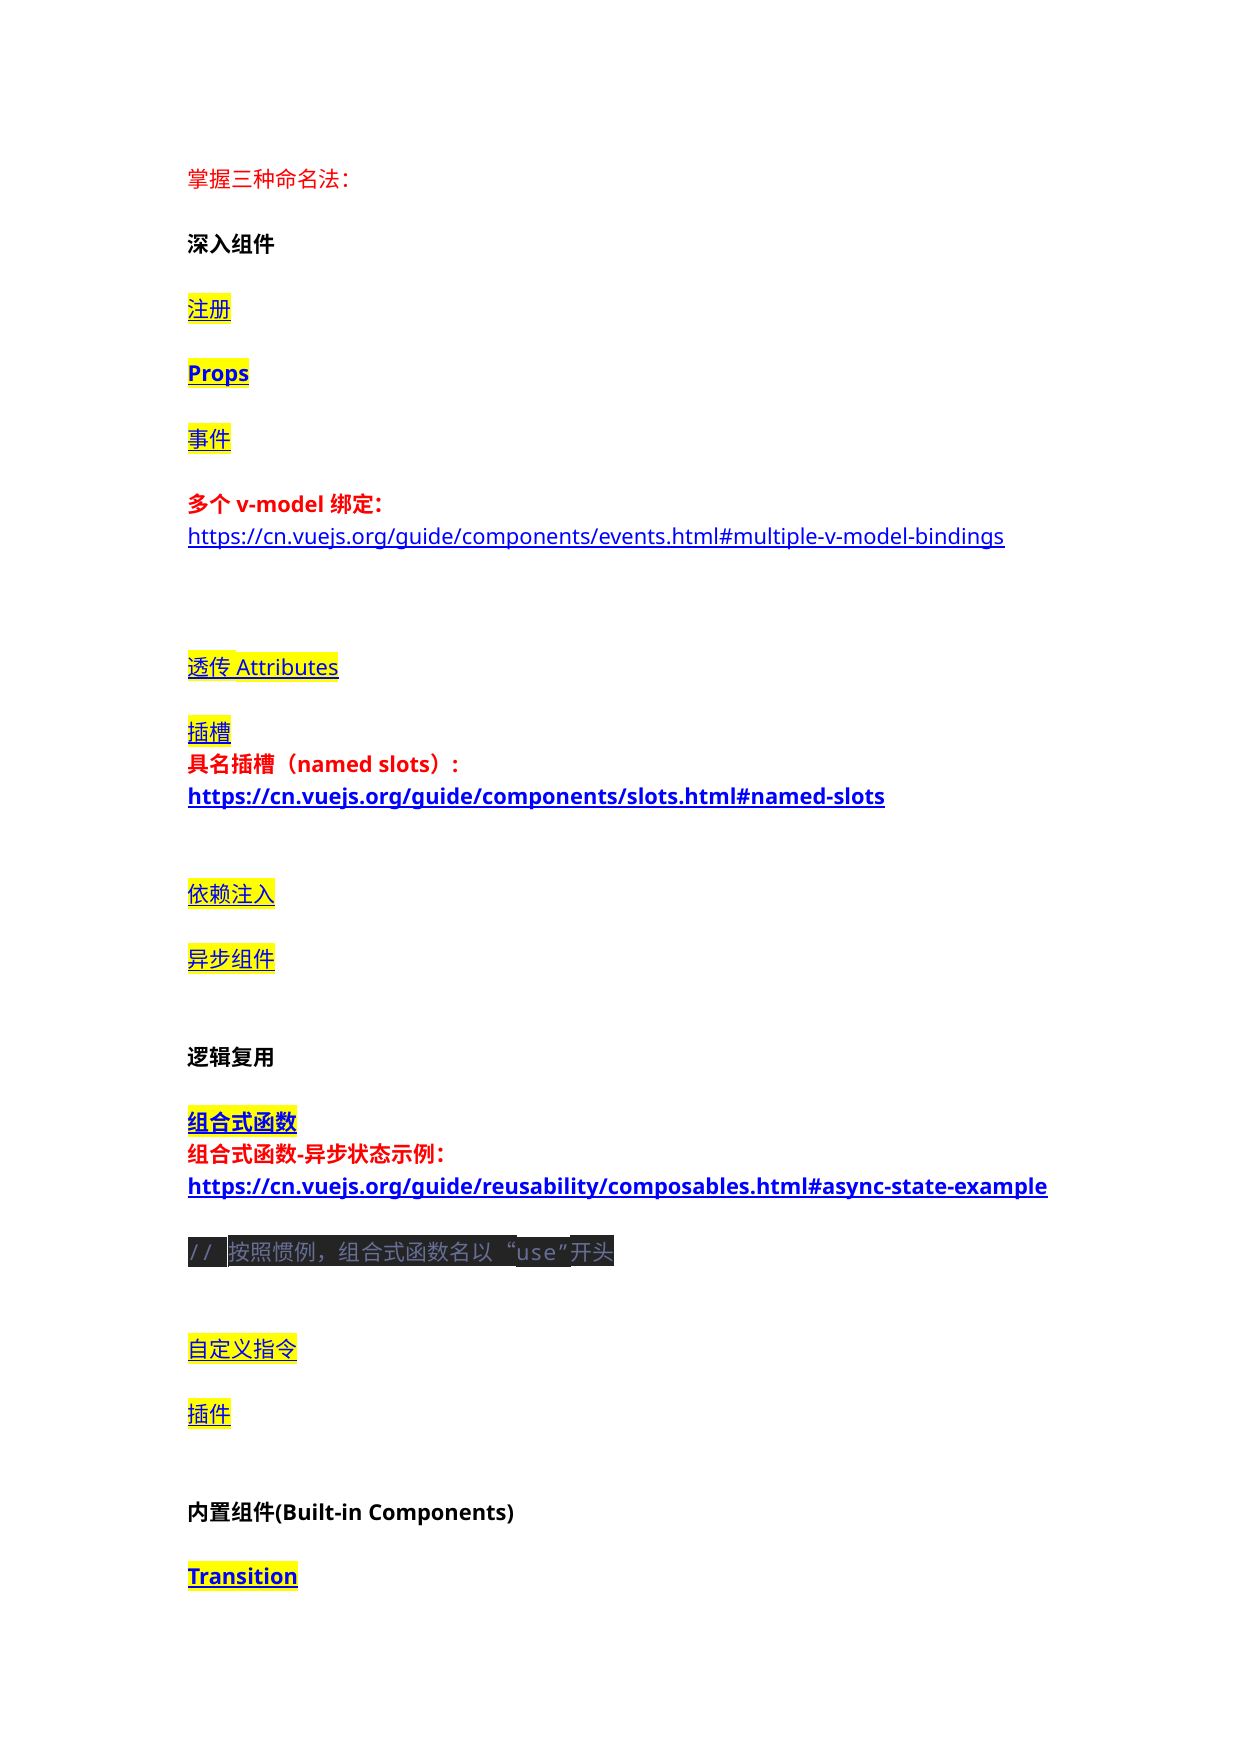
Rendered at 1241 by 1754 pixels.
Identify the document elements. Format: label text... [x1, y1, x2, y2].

text 异步组件 [187, 942, 1053, 974]
text 透传 Attributes [187, 649, 1053, 682]
text 事件 [187, 422, 1053, 454]
text 掌握三种命名法： [187, 162, 1053, 194]
text https://cn.vuejs.org/guide/reusability/composables.html#async-state-example [187, 1169, 1053, 1202]
text 多个 v-model 绑定： [187, 487, 1053, 519]
text 插槽 [187, 714, 1053, 747]
text 注册 [187, 292, 1053, 324]
text 组合式函数-异步状态示例： [187, 1137, 1053, 1169]
text https://cn.vuejs.org/guide/components/slots.html#named-slots [187, 779, 1053, 812]
text 自定义指令 [187, 1332, 1053, 1364]
text 内置组件(Built-in Components) [187, 1494, 1053, 1527]
text 逻辑复用 [187, 1039, 1053, 1072]
text 组合式函数 [187, 1104, 1053, 1137]
text https://cn.vuejs.org/guide/components/events.html#multiple-v-model-bindings [187, 519, 1053, 552]
text Props [187, 357, 1053, 389]
text 深入组件 [187, 227, 1053, 259]
text // 按照惯例，组合式函数名以“use”开头 [187, 1234, 1053, 1267]
text 依赖注入 [187, 877, 1053, 909]
text Transition [187, 1559, 1053, 1592]
text 插件 [187, 1397, 1053, 1429]
text 具名插槽（named slots）: [187, 747, 1053, 779]
